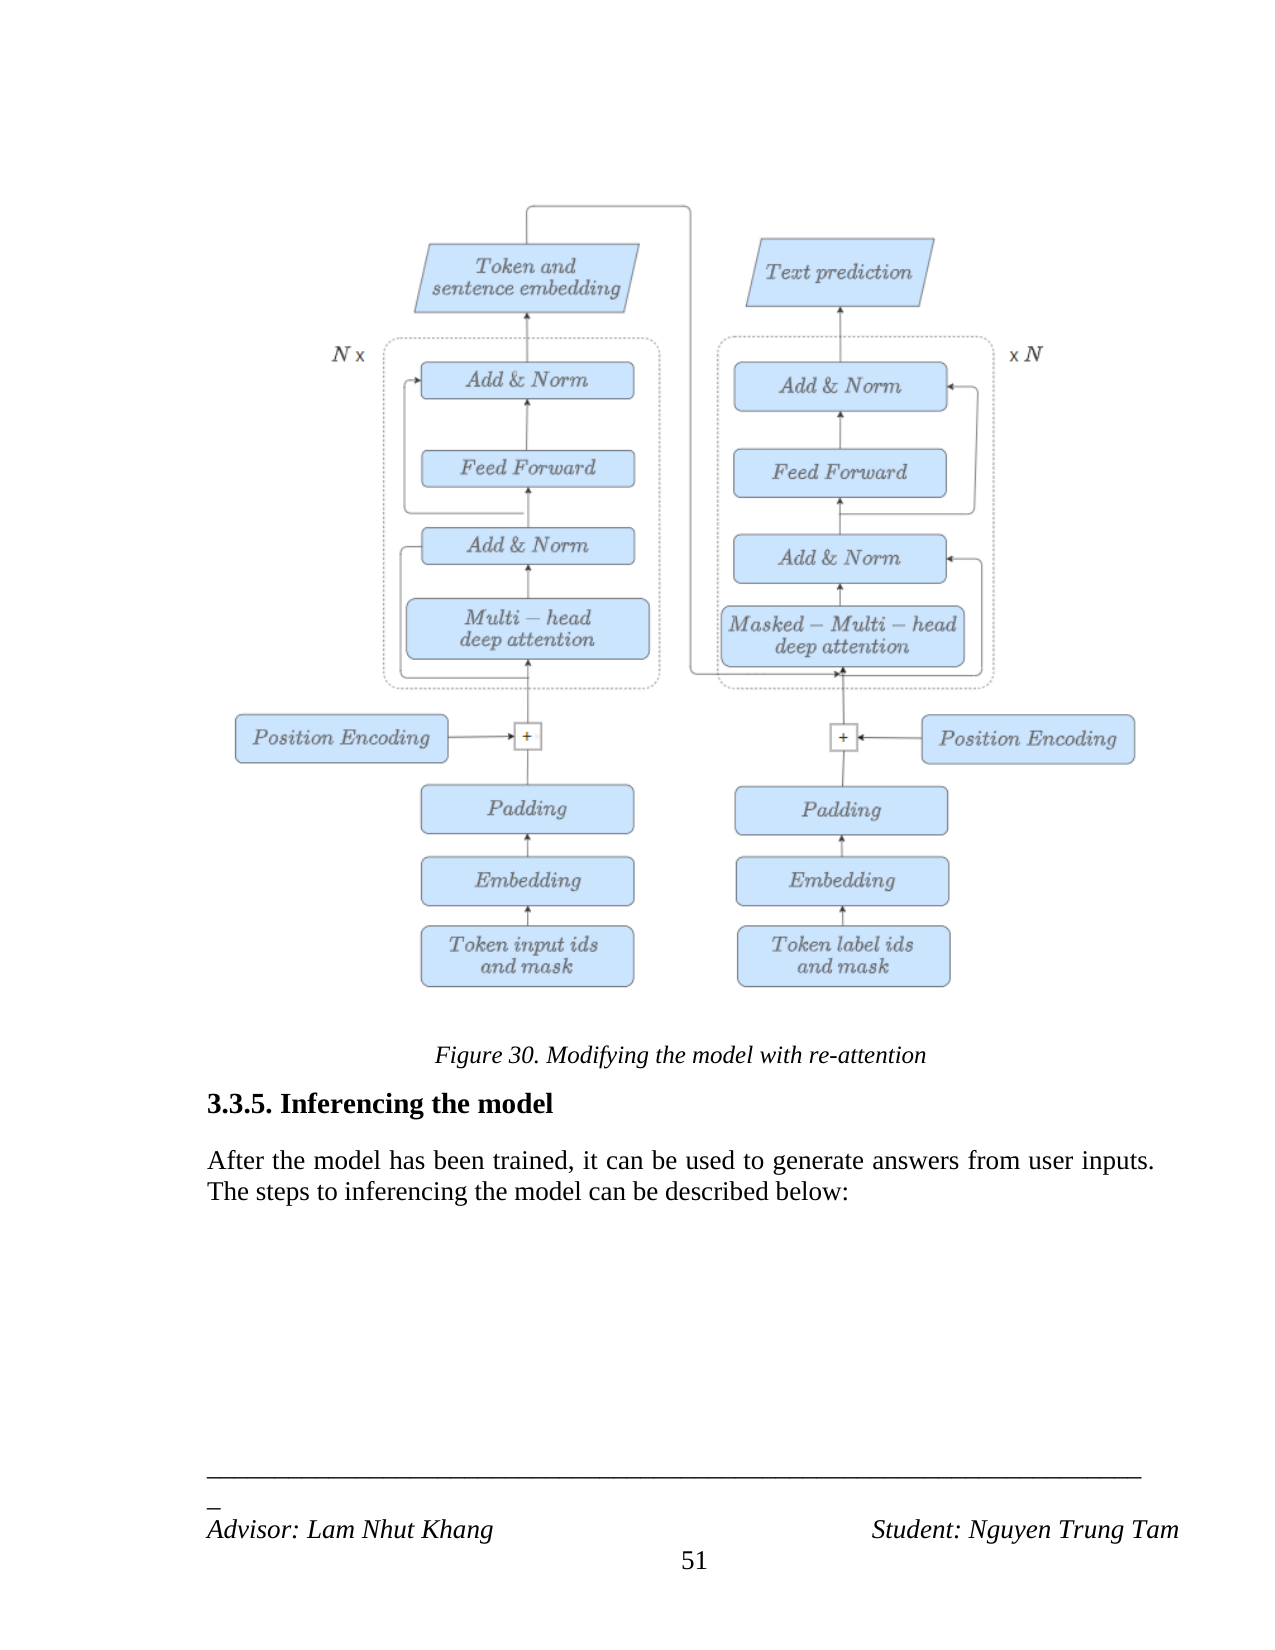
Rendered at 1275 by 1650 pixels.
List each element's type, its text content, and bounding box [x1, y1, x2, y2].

text Figure . Modifying the model with re-attention [207, 1040, 1157, 1069]
subtitle Inferencing the model [207, 1086, 1157, 1119]
picture [206, 177, 1157, 1024]
text After the model has been trained, it can be used to generate answers from user inputs. The steps to inferencing the model can be described below: [207, 1144, 1157, 1207]
